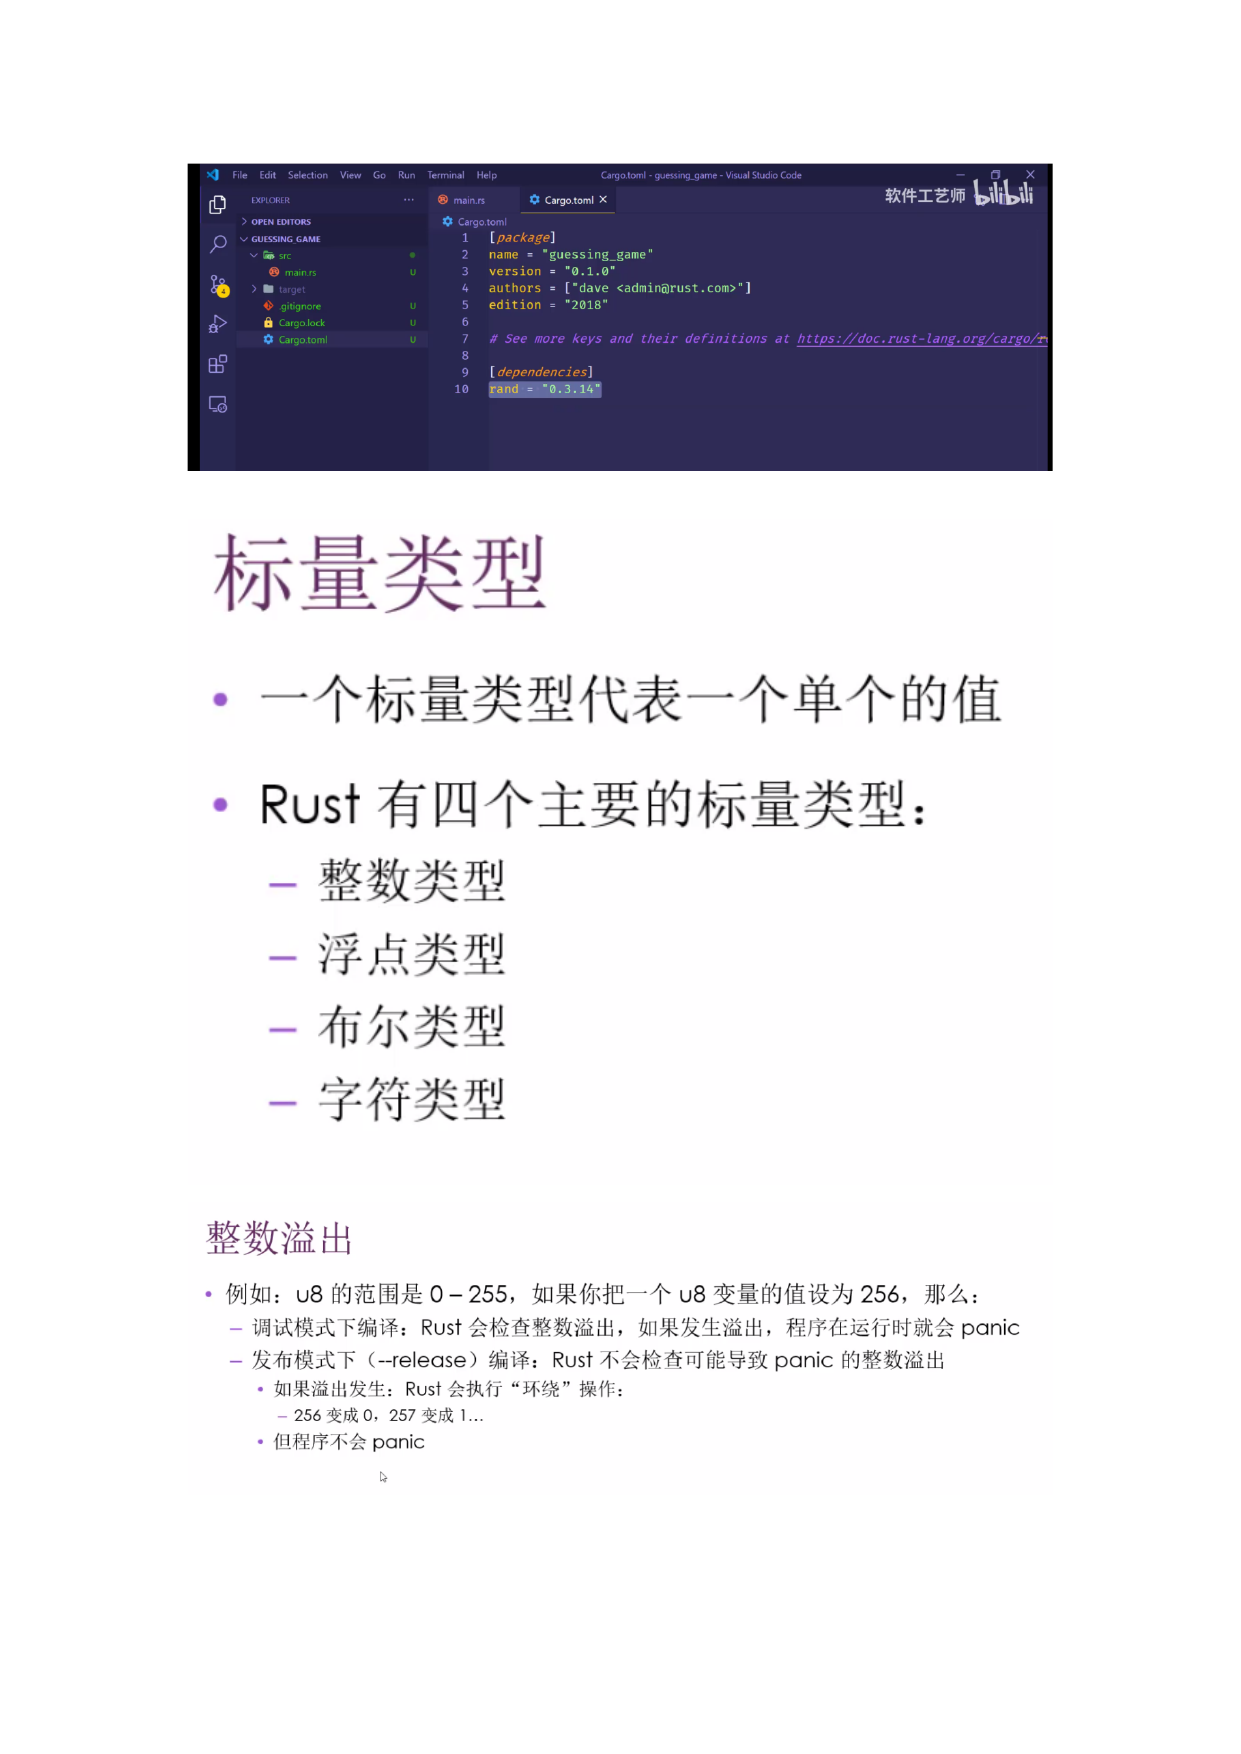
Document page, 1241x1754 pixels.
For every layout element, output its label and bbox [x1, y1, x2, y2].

picture [187, 519, 1053, 1185]
picture [187, 162, 1053, 471]
picture [187, 1202, 1053, 1495]
